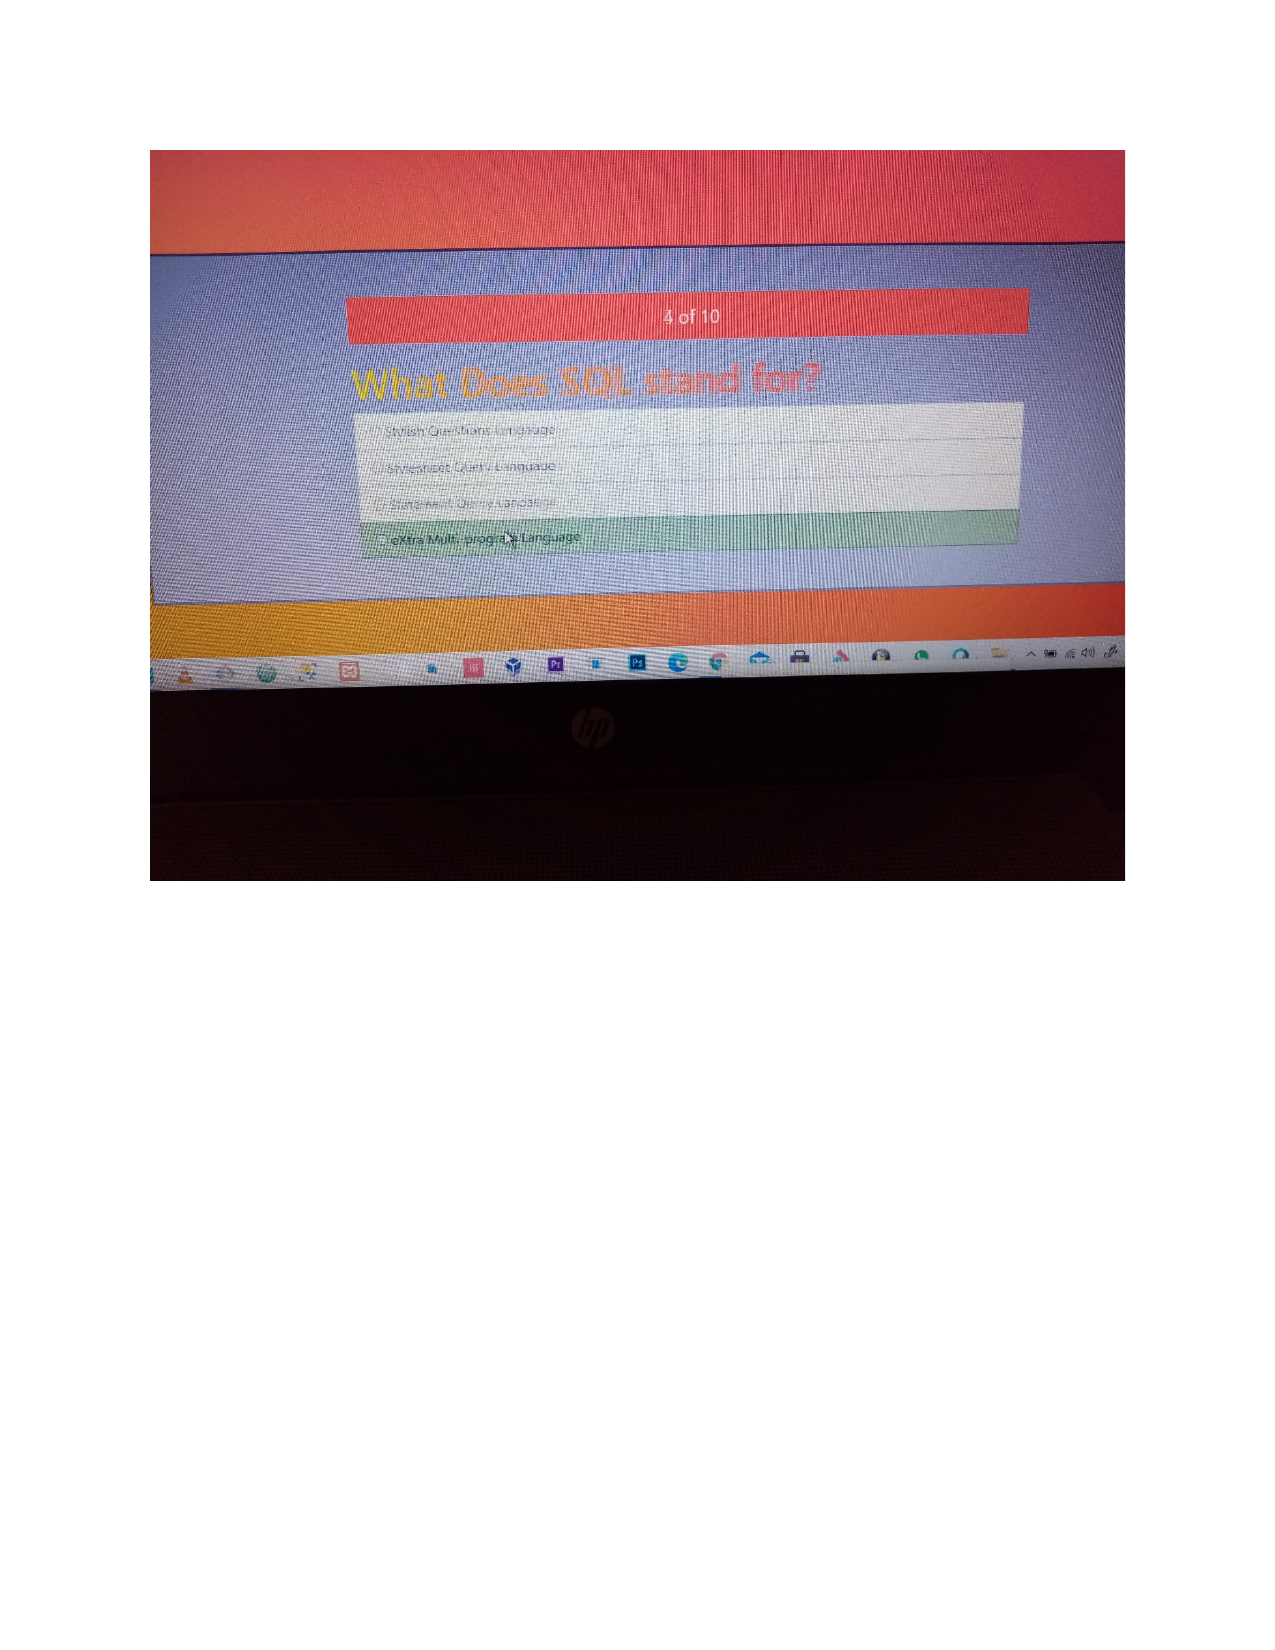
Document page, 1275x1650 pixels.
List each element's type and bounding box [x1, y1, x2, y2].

picture [150, 150, 1125, 881]
